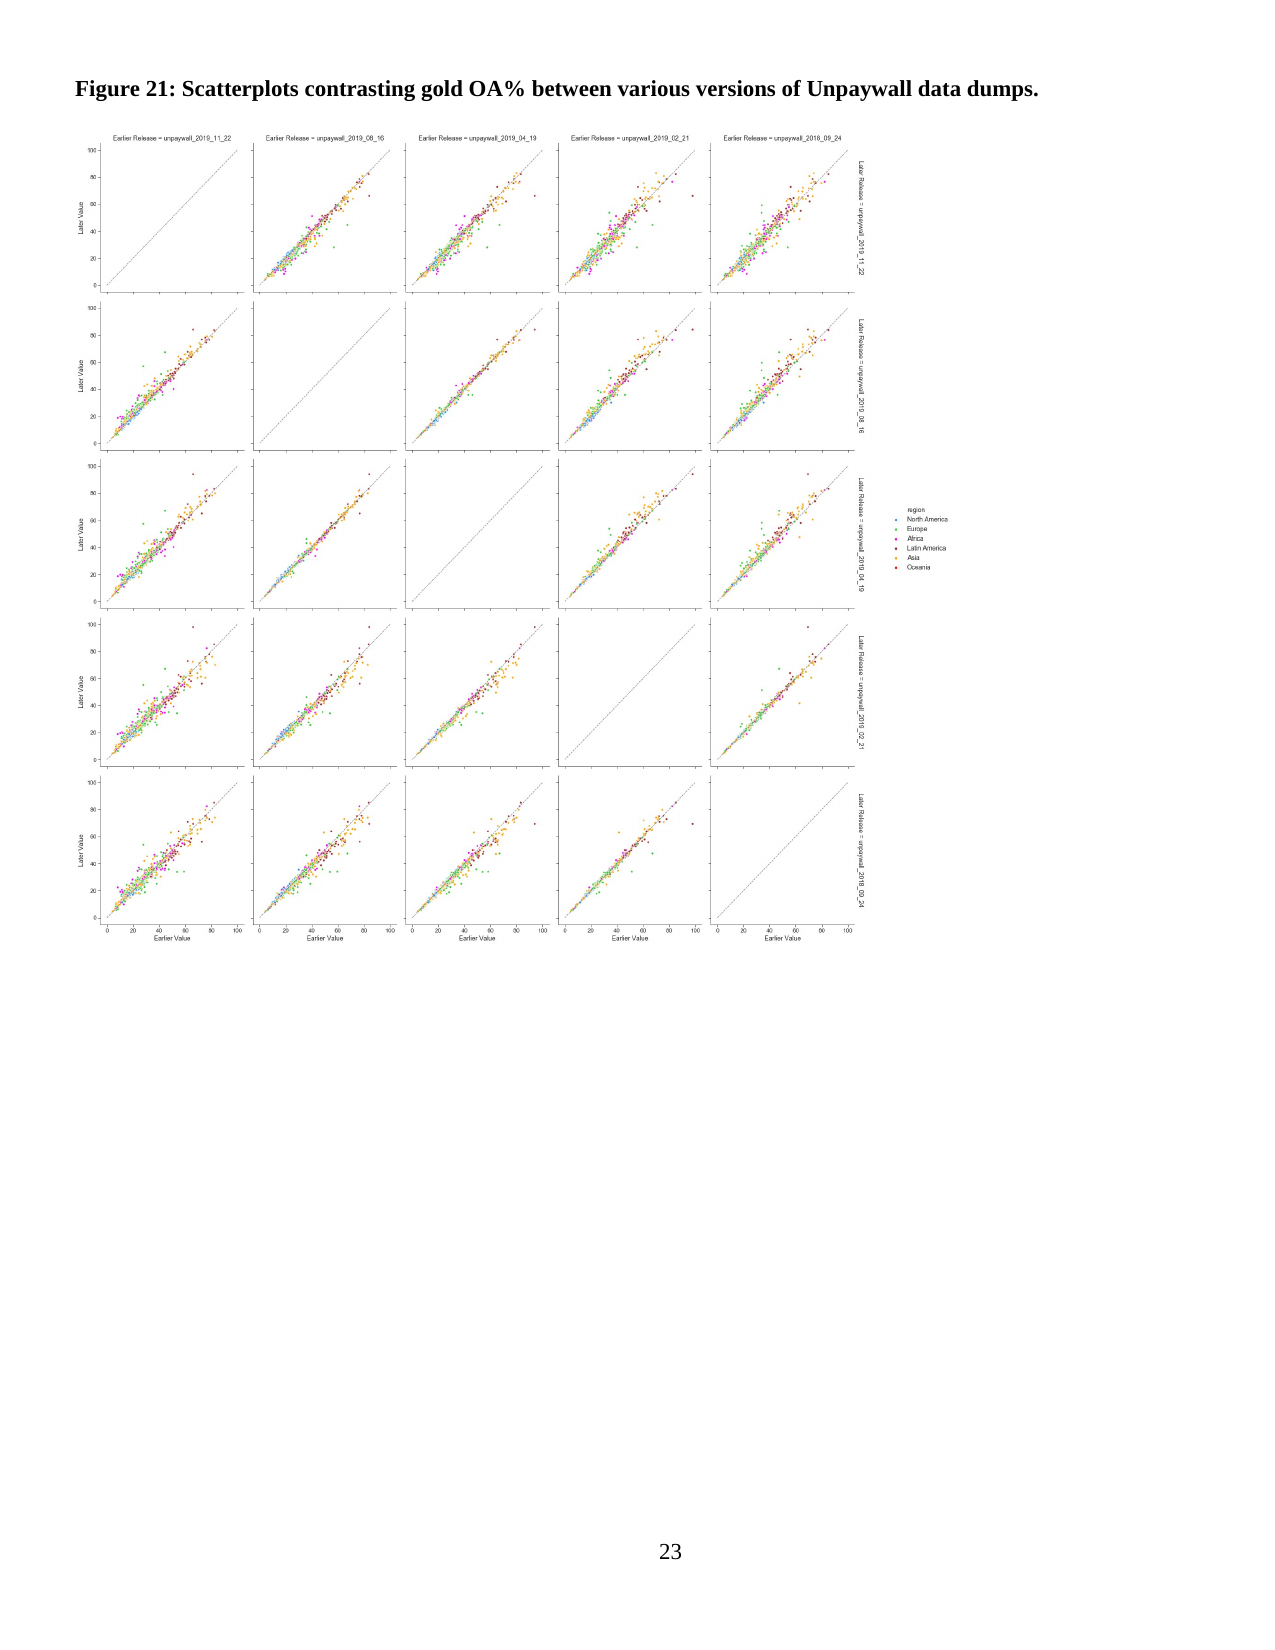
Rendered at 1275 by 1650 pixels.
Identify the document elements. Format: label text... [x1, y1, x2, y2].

text Figure 21: Scatterplots contrasting gold OA% between various versions of Unpaywall data dumps. [75, 75, 1200, 101]
picture [75, 132, 953, 945]
